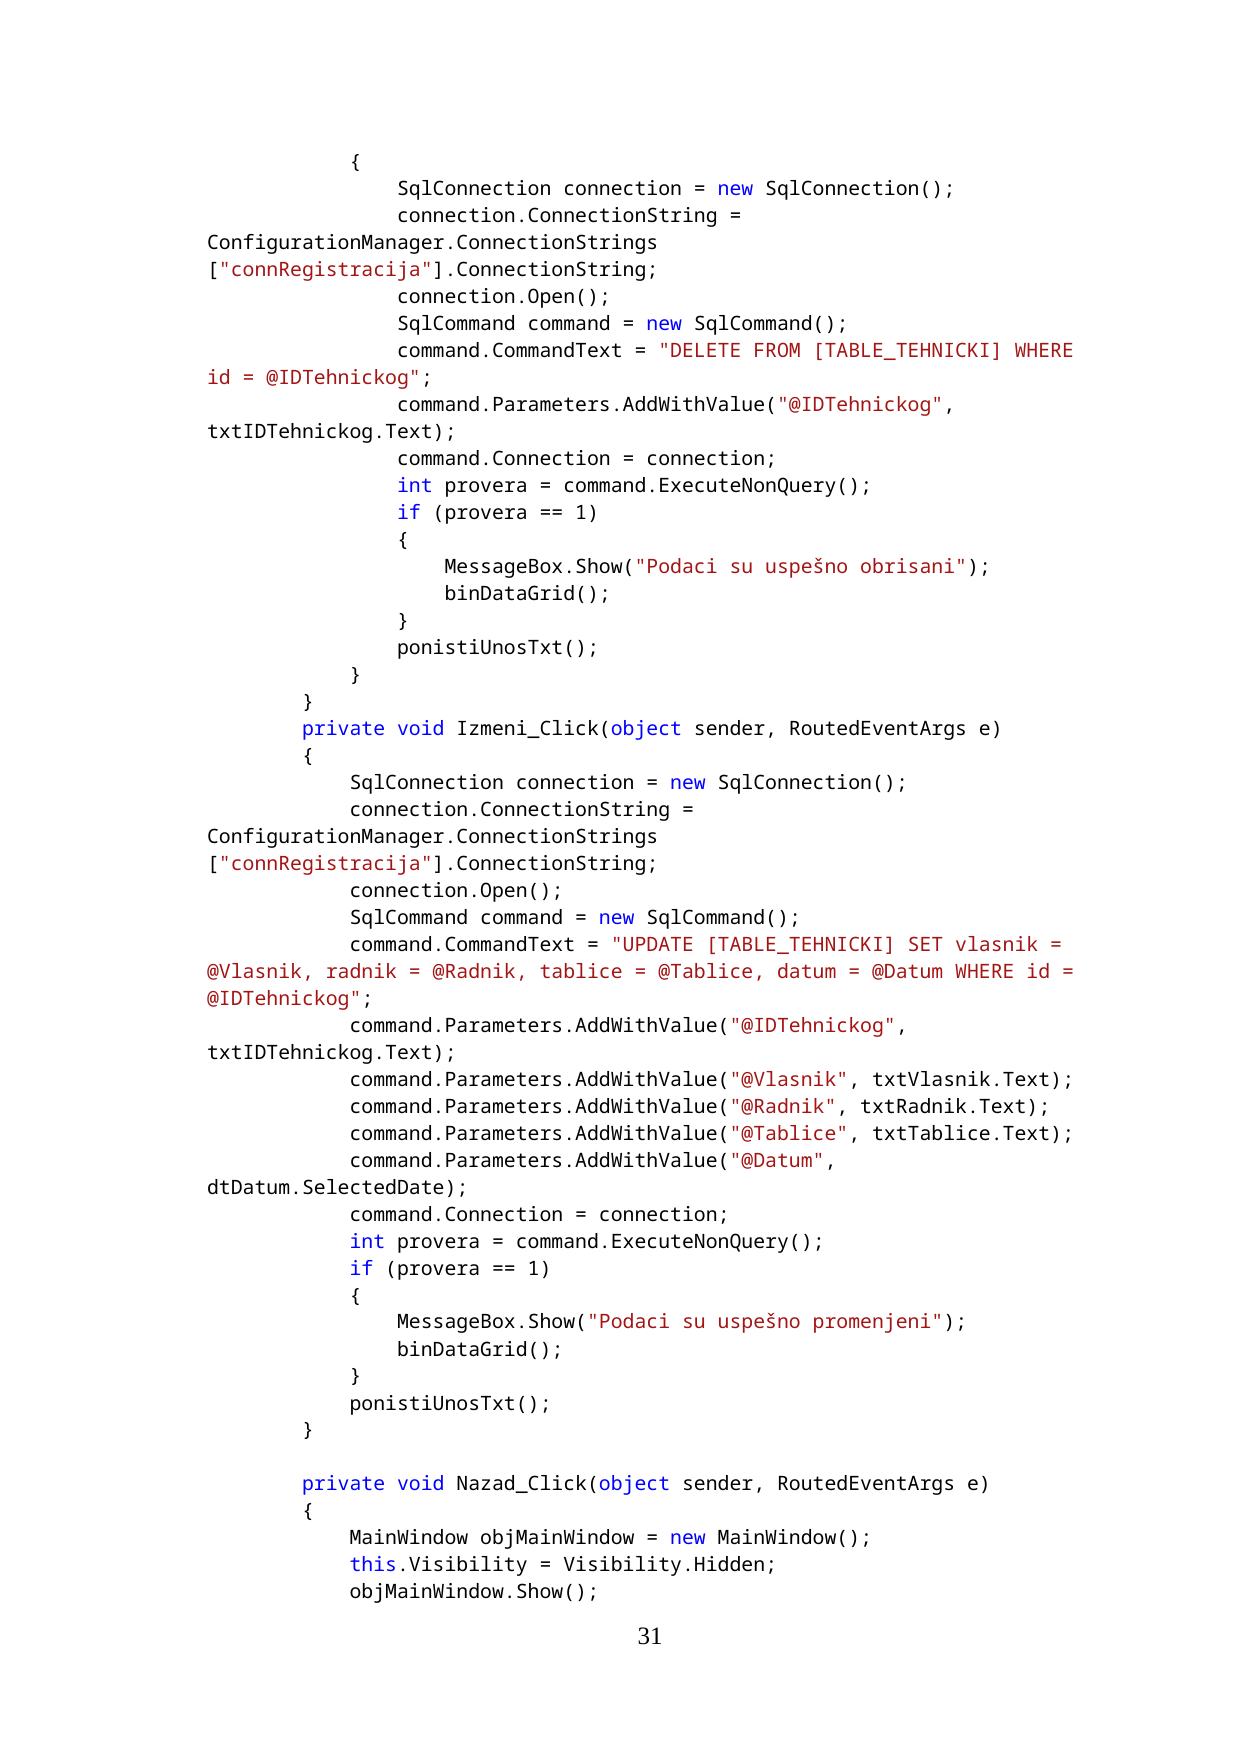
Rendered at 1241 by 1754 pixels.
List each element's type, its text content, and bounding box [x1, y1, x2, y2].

text if (provera == 1) [207, 1254, 1092, 1281]
text MainWindow objMainWindow = new MainWindow(); [207, 1524, 1092, 1551]
text if (provera == 1) [207, 498, 1092, 525]
text SqlConnection connection = new SqlConnection(); [207, 175, 1092, 202]
text ponistiUnosTxt(); [207, 633, 1092, 660]
text SqlConnection connection = new SqlConnection(); [207, 768, 1092, 795]
text objMainWindow.Show(); [207, 1578, 1092, 1604]
text command.Parameters.AddWithValue("@Tablice", txtTablice.Text); [207, 1119, 1092, 1146]
text connection.ConnectionString = ConfigurationManager.ConnectionStrings["connRegistracija"].ConnectionString; [207, 795, 1092, 876]
text command.Parameters.AddWithValue("@IDTehnickog", txtIDTehnickog.Text); [207, 1011, 1092, 1065]
text } [207, 1416, 1092, 1443]
text SqlCommand command = new SqlCommand(); [207, 903, 1092, 930]
text command.CommandText = "DELETE FROM [TABLE_TEHNICKI] WHERE id = @IDTehnickog"; [207, 337, 1092, 391]
text command.Connection = connection; [207, 444, 1092, 471]
text command.Parameters.AddWithValue("@IDTehnickog", txtIDTehnickog.Text); [207, 391, 1092, 444]
text { [207, 1497, 1092, 1524]
text private void Izmeni_Click(object sender, RoutedEventArgs e) [207, 714, 1092, 741]
text connection.Open(); [207, 876, 1092, 903]
text private void Nazad_Click(object sender, RoutedEventArgs e) [207, 1470, 1092, 1497]
text binDataGrid(); [207, 1335, 1092, 1362]
text { [207, 741, 1092, 768]
text } [207, 1362, 1092, 1389]
text connection.ConnectionString = ConfigurationManager.ConnectionStrings["connRegistracija"].ConnectionString; [207, 202, 1092, 283]
text connection.Open(); [207, 283, 1092, 309]
text int provera = command.ExecuteNonQuery(); [207, 1227, 1092, 1254]
text { [207, 525, 1092, 552]
text } [207, 687, 1092, 714]
text ponistiUnosTxt(); [207, 1389, 1092, 1416]
text command.Parameters.AddWithValue("@Radnik", txtRadnik.Text); [207, 1092, 1092, 1119]
text } [207, 660, 1092, 687]
text { [207, 148, 1092, 175]
text command.CommandText = "UPDATE [TABLE_TEHNICKI] SET vlasnik = @Vlasnik, radnik = @Radnik, tablice = @Tablice, datum = @Datum WHERE id = @IDTehnickog"; [207, 930, 1092, 1011]
text int provera = command.ExecuteNonQuery(); [207, 471, 1092, 498]
text MessageBox.Show("Podaci su uspešno promenjeni"); [207, 1308, 1092, 1335]
text binDataGrid(); [207, 579, 1092, 606]
text SqlCommand command = new SqlCommand(); [207, 309, 1092, 337]
text { [207, 1281, 1092, 1308]
text this.Visibility = Visibility.Hidden; [207, 1551, 1092, 1578]
text command.Parameters.AddWithValue("@Vlasnik", txtVlasnik.Text); [207, 1065, 1092, 1092]
text command.Connection = connection; [207, 1200, 1092, 1227]
text command.Parameters.AddWithValue("@Datum", dtDatum.SelectedDate); [207, 1146, 1092, 1200]
text MessageBox.Show("Podaci su uspešno obrisani"); [207, 552, 1092, 579]
text } [207, 606, 1092, 633]
